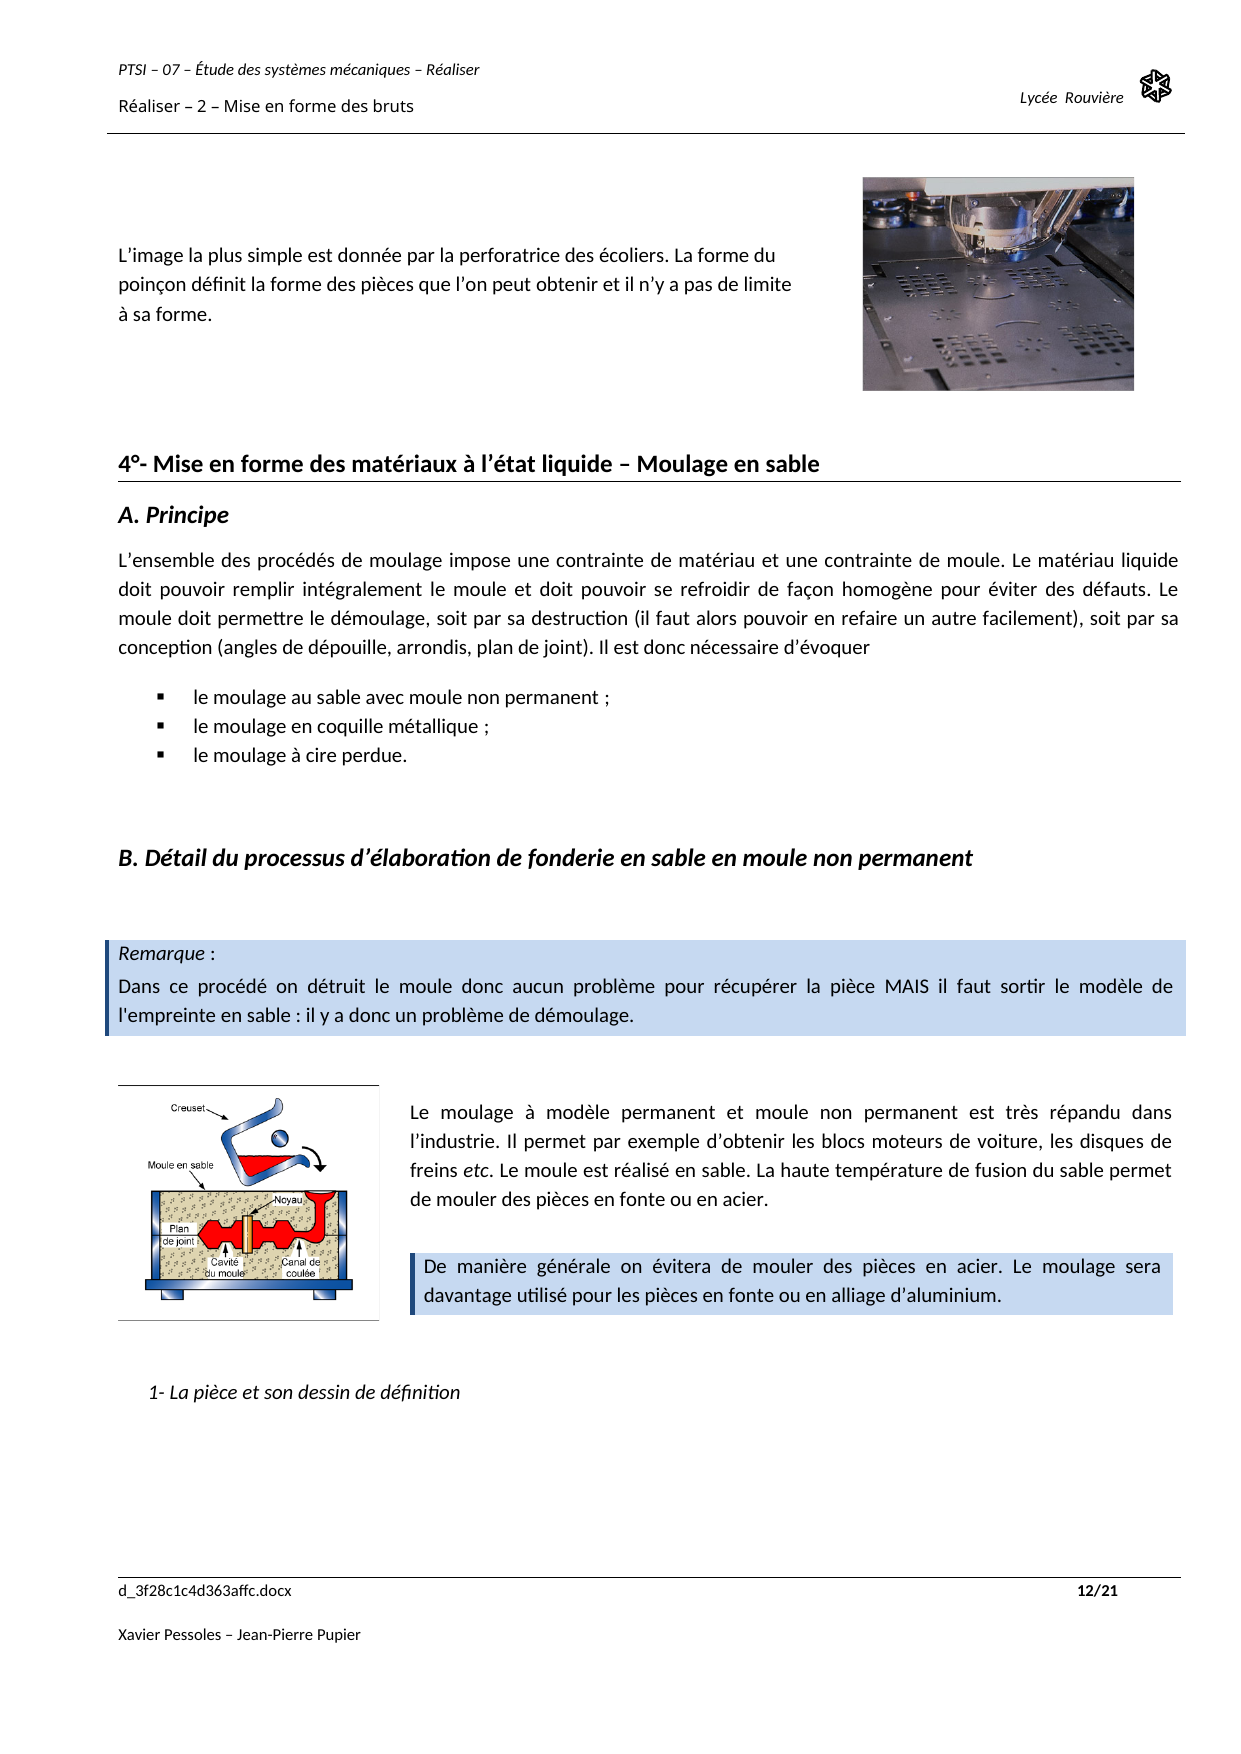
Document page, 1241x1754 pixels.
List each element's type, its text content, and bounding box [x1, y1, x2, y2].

table_header Remarque : Dans ce procédé on détruit le moule donc aucun problème pour récupérer la pièce MAIS il faut sortir le modèle de l'empreinte en sable : il y a donc un problème de démoulage. [109, 940, 1186, 1036]
subtitle Détail du processus d’élaboration de fonderie en sable en moule non permanent [118, 843, 1181, 873]
picture [118, 1085, 380, 1322]
table_header [812, 178, 1184, 399]
list le moulage au sable avec moule non permanent ; [156, 684, 1181, 710]
table_header [107, 1086, 399, 1329]
text L’ensemble des procédés de moulage impose une contrainte de matériau et une contrainte de moule. Le matériau liquide doit pouvoir remplir intégralement le moule et doit pouvoir se refroidir de façon homogène pour éviter des défauts. Le moule doit permettre le démoulage, soit par sa destruction (il faut alors pouvoir en refaire un autre facilement), soit par sa conception (angles de dépouille, arrondis, plan de joint). Il est donc nécessaire d’évoquer [118, 547, 1181, 660]
subtitle Principe [118, 499, 1181, 530]
list le moulage à cire perdue. [156, 743, 1181, 768]
picture [862, 177, 1135, 391]
subtitle La pièce et son dessin de définition [124, 1379, 1181, 1404]
table_header Le moulage à modèle permanent et moule non permanent est très répandu dans l’industrie. Il permet par exemple d’obtenir les blocs moteurs de voiture, les disques de freins etc. Le moule est réalisé en sable. La haute température de fusion du sable permet de mouler des pièces en fonte ou en acier. [399, 1086, 1184, 1329]
subtitle Mise en forme des matériaux à l’état liquide – Moulage en sable [118, 449, 1181, 481]
table_header L’image la plus simple est donnée par la perforatrice des écoliers. La forme du poinçon définit la forme des pièces que l’on peut obtenir et il n’y a pas de limite à sa forme. [107, 178, 812, 399]
list le moulage en coquille métallique ; [156, 713, 1181, 739]
